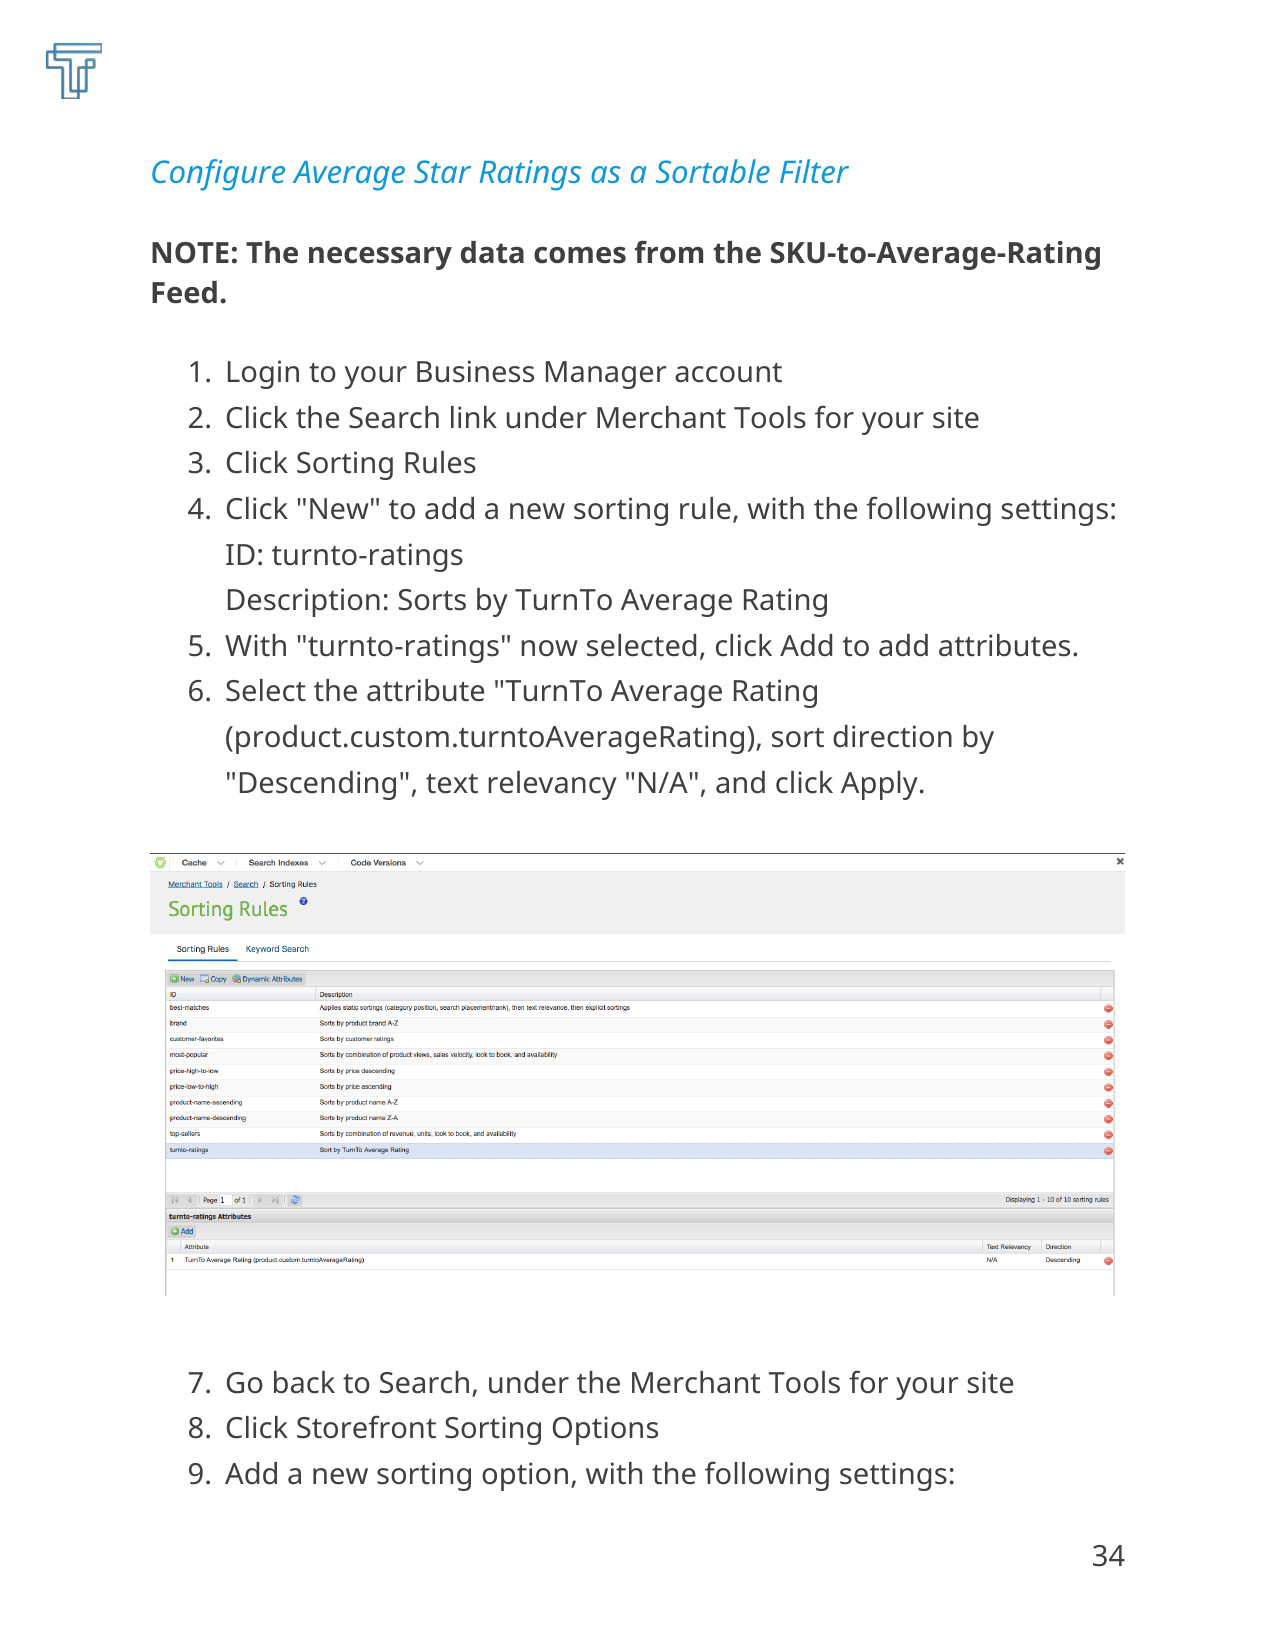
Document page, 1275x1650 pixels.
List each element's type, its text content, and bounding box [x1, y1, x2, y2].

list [187, 1453, 1125, 1493]
list Login to your Business Manager account [187, 351, 1125, 391]
list With "turnto-ratings" now selected, click Add to add attributes. [187, 625, 1125, 665]
subtitle Configure Average Star Ratings as a Sortable Filter [150, 150, 1125, 193]
list Click Sorting Rules [187, 443, 1125, 482]
picture [150, 853, 1125, 1296]
list Click the Search link under Merchant Tools for your site [187, 397, 1125, 437]
list Click Storefront Sorting Options [187, 1408, 1125, 1447]
picture [46, 43, 102, 99]
list Select the attribute "TurnTo Average Rating (product.custom.turntoAverageRating), sort direction by "Descending", text relevancy "N/A", and click Apply. [187, 671, 1125, 802]
list Click "New" to add a new sorting rule, with the following settings: ID: turnto-ratings Description: Sorts by TurnTo Average Rating [187, 488, 1125, 619]
text NOTE: The necessary data comes from the SKU-to-Average-Rating Feed. [150, 232, 1125, 312]
list Go back to Search, under the Merchant Tools for your site [187, 1362, 1125, 1402]
